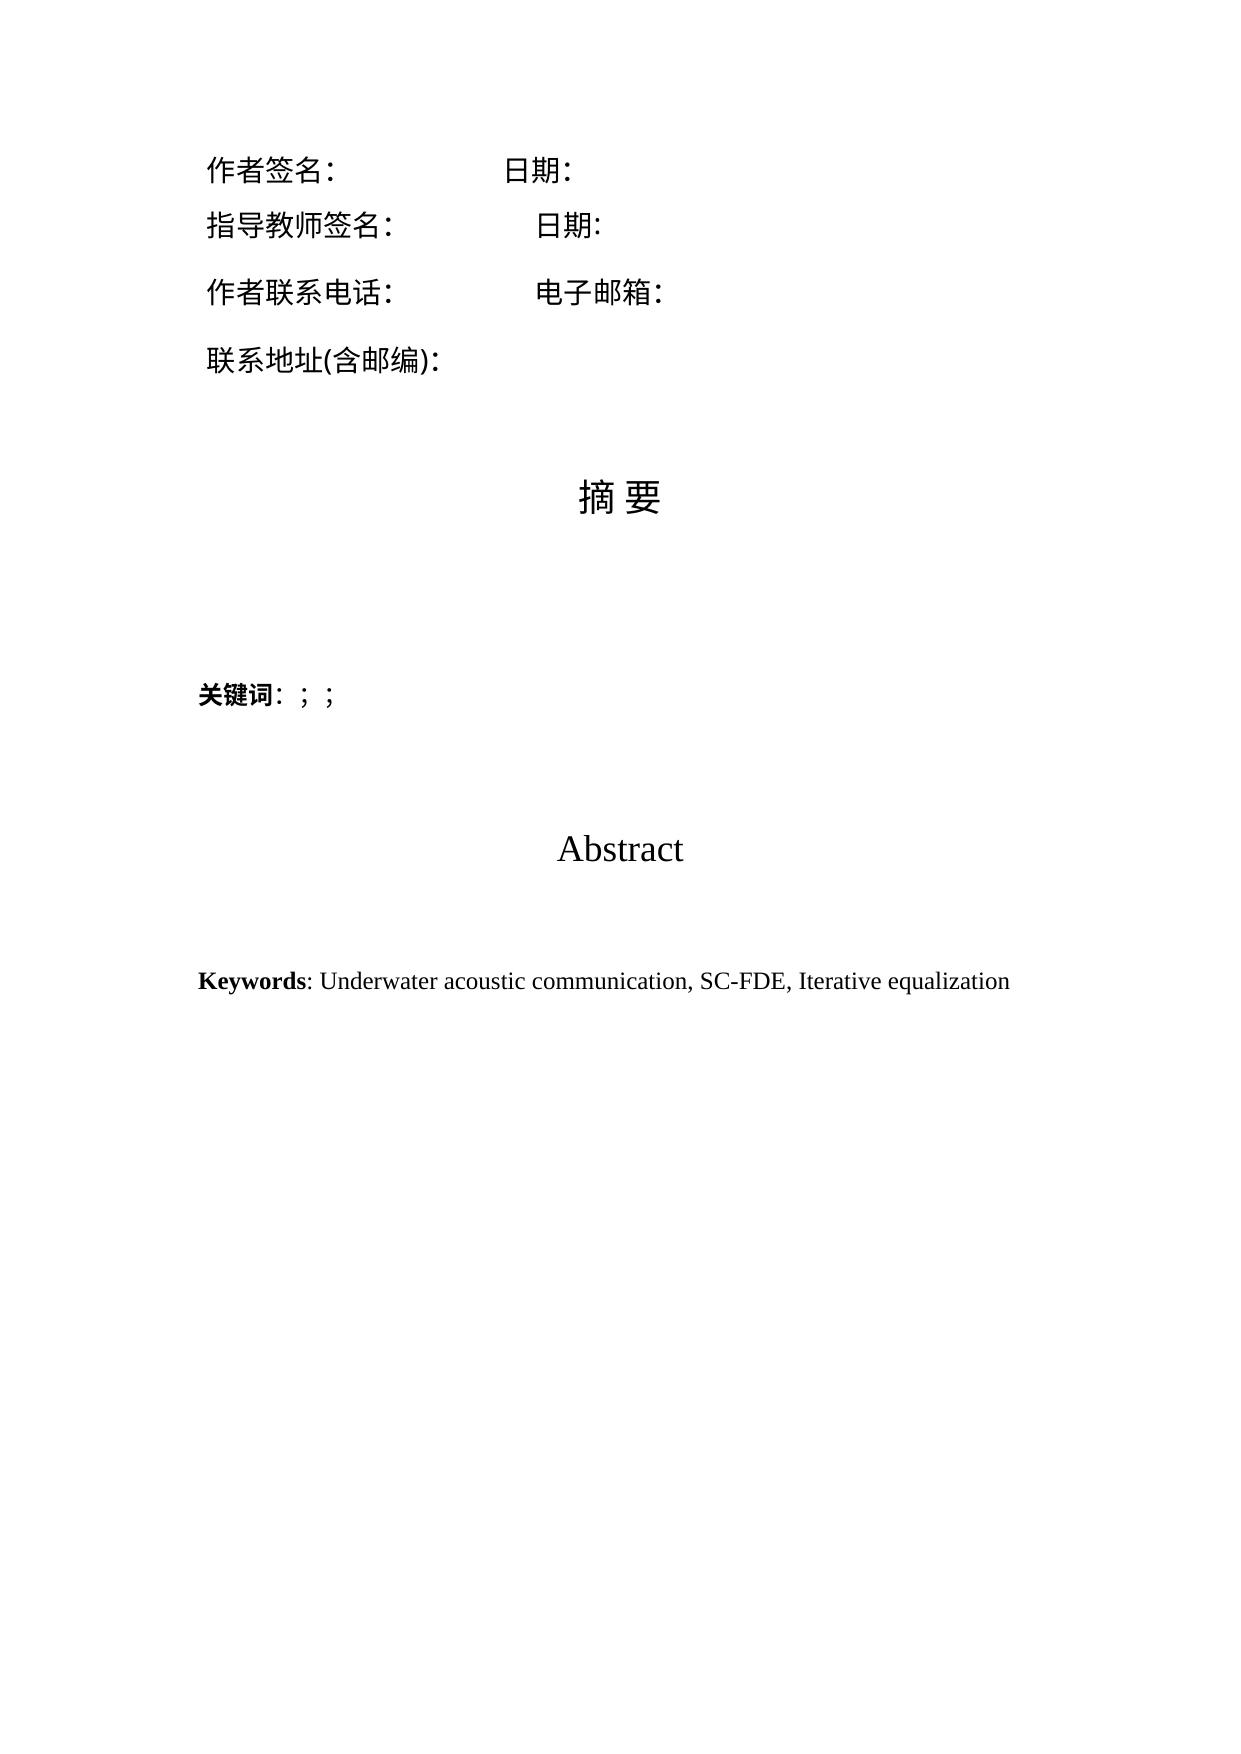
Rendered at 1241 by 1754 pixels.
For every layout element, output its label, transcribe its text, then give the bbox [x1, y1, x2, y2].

text Keywords: Underwater acoustic communication, SC-FDE, Iterative equalization [148, 964, 1092, 998]
subtitle 摘 要 [148, 461, 1092, 529]
subtitle Abstract [148, 813, 1092, 881]
text 联系地址(含邮编)： [148, 325, 1092, 393]
text 指导教师签名： 日期: [148, 189, 1092, 257]
text 作者联系电话： 电子邮箱： [148, 257, 1092, 325]
text 关键词：；； [148, 659, 1092, 727]
text 作者签名： 日期： [148, 148, 1092, 189]
